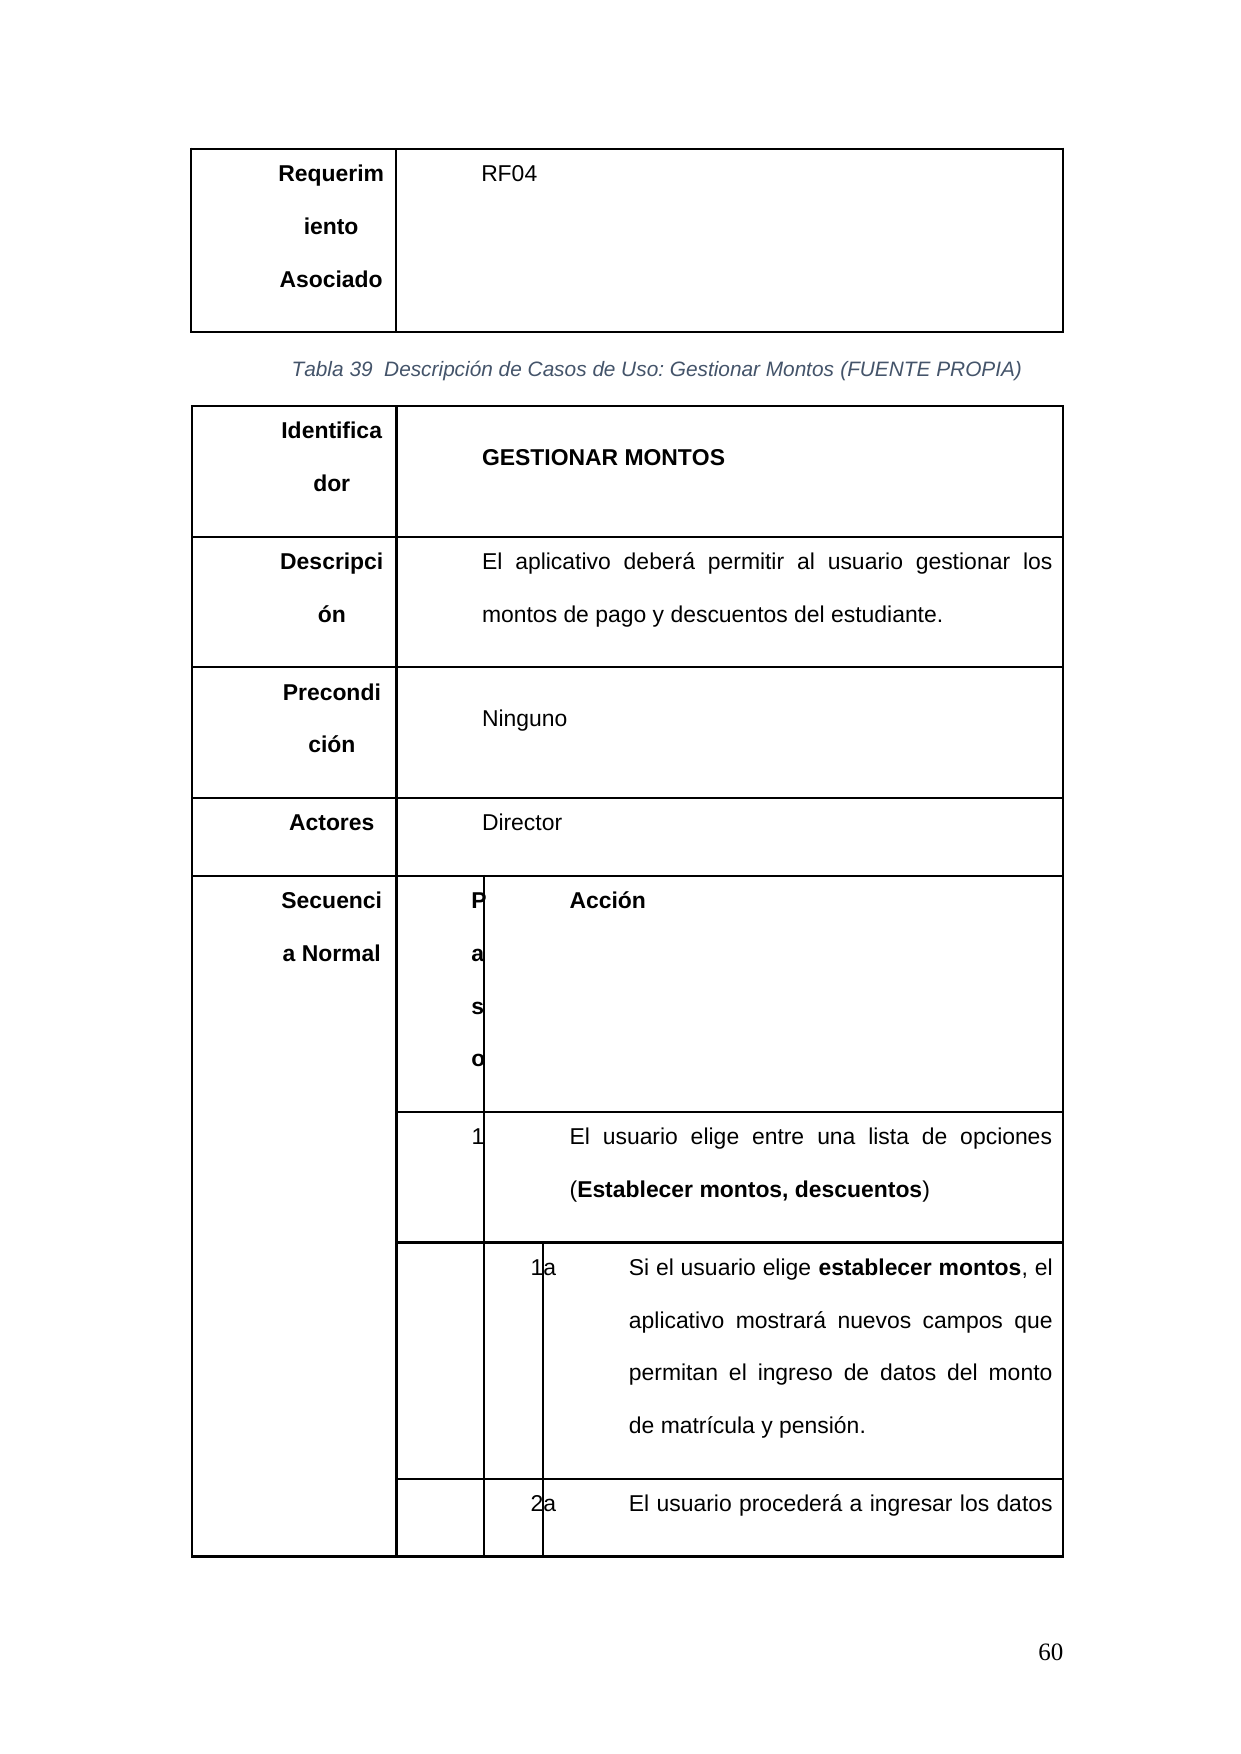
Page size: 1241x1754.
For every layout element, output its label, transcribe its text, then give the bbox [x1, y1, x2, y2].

table_cell Actores [193, 799, 395, 875]
table_cell Si el usuario elige establecer montos, el aplicativo mostrará nuevos campos que permitan el ingreso de datos del monto de matrícula y pensión. [544, 1244, 1062, 1477]
table_cell El aplicativo deberá permitir al usuario gestionar los montos de pago y descuentos del estudiante. [398, 538, 1062, 666]
table_cell Descripción [193, 538, 395, 666]
table_cell Precondición [193, 668, 395, 797]
table_cell El usuario elige entre una lista de opciones (Establecer montos, descuentos) [485, 1113, 1062, 1241]
table_cell RF04 [397, 150, 1062, 331]
table_cell [398, 1480, 483, 1555]
table_cell 2a [485, 1480, 542, 1555]
table_cell Director [398, 799, 1062, 875]
table_cell Secuencia Normal [193, 877, 395, 1555]
table_cell 1a [485, 1244, 542, 1477]
table_cell Requerimiento Asociado [192, 150, 395, 331]
table_header Identificador [193, 407, 395, 536]
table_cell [544, 1480, 1062, 1555]
table_cell 1 [398, 1113, 483, 1241]
text Tabla 39 Descripción de Casos de Uso: Gestionar Montos (FUENTE PROPIA) [252, 357, 1063, 381]
table_cell [398, 1244, 483, 1477]
table_header GESTIONAR MONTOS [398, 407, 1062, 536]
table_cell Acción [485, 877, 1062, 1111]
table_cell Ninguno [398, 668, 1062, 797]
table_cell Paso [398, 877, 483, 1111]
